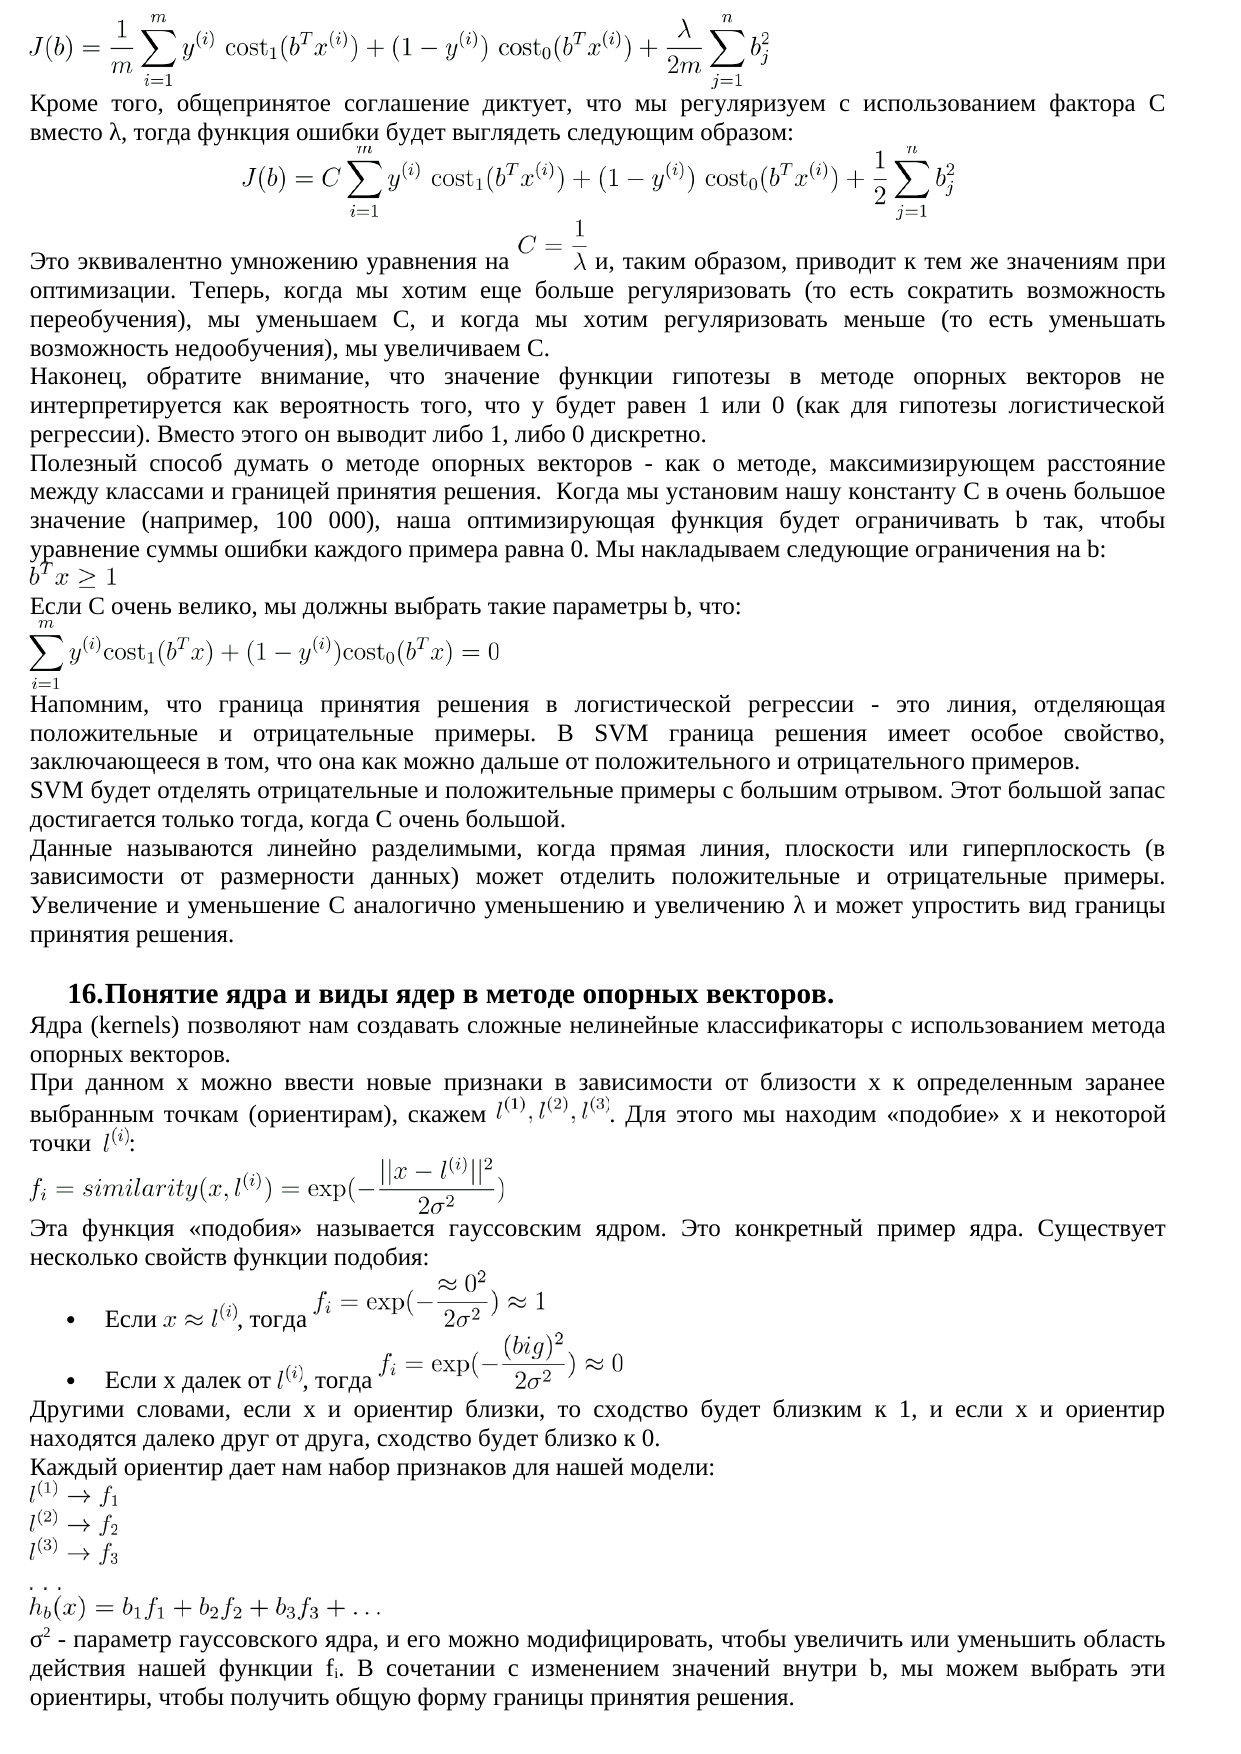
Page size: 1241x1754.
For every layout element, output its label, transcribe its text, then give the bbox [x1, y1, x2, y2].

text Полезный способ думать о методе опорных векторов - как о методе, максимизирующем расстояние между классами и границей принятия решения. Когда мы установим нашу константу C в очень большое значение (например, 100 000), наша оптимизирующая функция будет ограничивать b так, чтобы уравнение суммы ошибки каждого примера равна 0. Мы накладываем следующие ограничения на b: [29, 448, 1167, 563]
text σ2 - параметр гауссовского ядра, и его можно модифицировать, чтобы увеличить или уменьшить область действия нашей функции fi. В сочетании с изменением значений внутри b, мы можем выбрать эти ориентиры, чтобы получить общую форму границы принятия решения. [29, 1624, 1167, 1710]
picture [313, 1270, 545, 1327]
text Каждый ориентир дает нам набор признаков для нашей модели: [29, 1452, 1167, 1480]
text Ядра (kernels) позволяют нам создавать сложные нелинейные классификаторы с использованием метода опорных векторов. [29, 1010, 1167, 1067]
text Если C очень велико, мы должны выбрать такие параметры b, что: [29, 591, 1167, 620]
picture [163, 1303, 237, 1327]
picture [29, 1509, 118, 1536]
text SVM будет отделять отрицательные и положительные примеры с большим отрывом. Этот большой запас достигается только тогда, когда C очень большой. [29, 775, 1167, 833]
text Кроме того, общепринятое соглашение диктует, что мы регуляризуем с использованием фактора C вместо λ, тогда функция ошибки будет выглядеть следующим образом: [29, 88, 1167, 146]
picture [496, 1096, 609, 1123]
text Это эквивалентно умножению уравнения на и, таким образом, приводит к тем же значениям при оптимизации. Теперь, когда мы хотим еще больше регуляризовать (то есть сократить возможность переобучения), мы уменьшаем C, и когда мы хотим регуляризовать меньше (то есть уменьшать возможность недообучения), мы увеличиваем C. [29, 220, 1167, 361]
text Наконец, обратите внимание, что значение функции гипотезы в методе опорных векторов не интерпретируется как вероятность того, что y будет равен 1 или 0 (как для гипотезы логистической регрессии). Вместо этого он выводит либо 1, либо 0 дискретно. [29, 361, 1167, 448]
picture [378, 1332, 623, 1389]
picture [29, 1157, 504, 1214]
picture [29, 562, 116, 588]
text Данные называются линейно разделимыми, когда прямая линия, плоскости или гиперплоскость (в зависимости от размерности данных) может отделить положительные и отрицательные примеры. Увеличение и уменьшение C аналогично уменьшению и увеличению λ и может упростить вид границы принятия решения. [29, 833, 1167, 948]
picture [29, 1537, 118, 1565]
text При данном x можно ввести новые признаки в зависимости от близости x к определенным заранее выбранным точкам (ориентирам), скажем . Для этого мы находим «подобие» x и некоторой точки : [29, 1067, 1167, 1157]
list Если x далек от , тогда [67, 1332, 1167, 1394]
list Если , тогда [67, 1271, 1167, 1332]
text Эта функция «подобия» называется гауссовским ядром. Это конкретный пример ядра. Существует несколько свойств функции подобия: [29, 1213, 1167, 1271]
picture [242, 146, 954, 270]
picture [103, 1127, 129, 1152]
picture [29, 14, 769, 89]
picture [29, 1595, 380, 1621]
text Другими словами, если x и ориентир близки, то сходство будет близким к 1, и если x и ориентир находятся далеко друг от друга, сходство будет близко к 0. [29, 1394, 1167, 1452]
list Понятие ядра и виды ядер в методе опорных векторов. [67, 976, 1167, 1010]
text Напомним, что граница принятия решения в логистической регрессии - это линия, отделяющая положительные и отрицательные примеры. В SVM граница решения имеет особое свойство, заключающееся в том, что она как можно дальше от положительного и отрицательного примеров. [29, 689, 1167, 775]
picture [277, 1365, 303, 1389]
picture [29, 1480, 118, 1507]
picture [29, 620, 499, 689]
